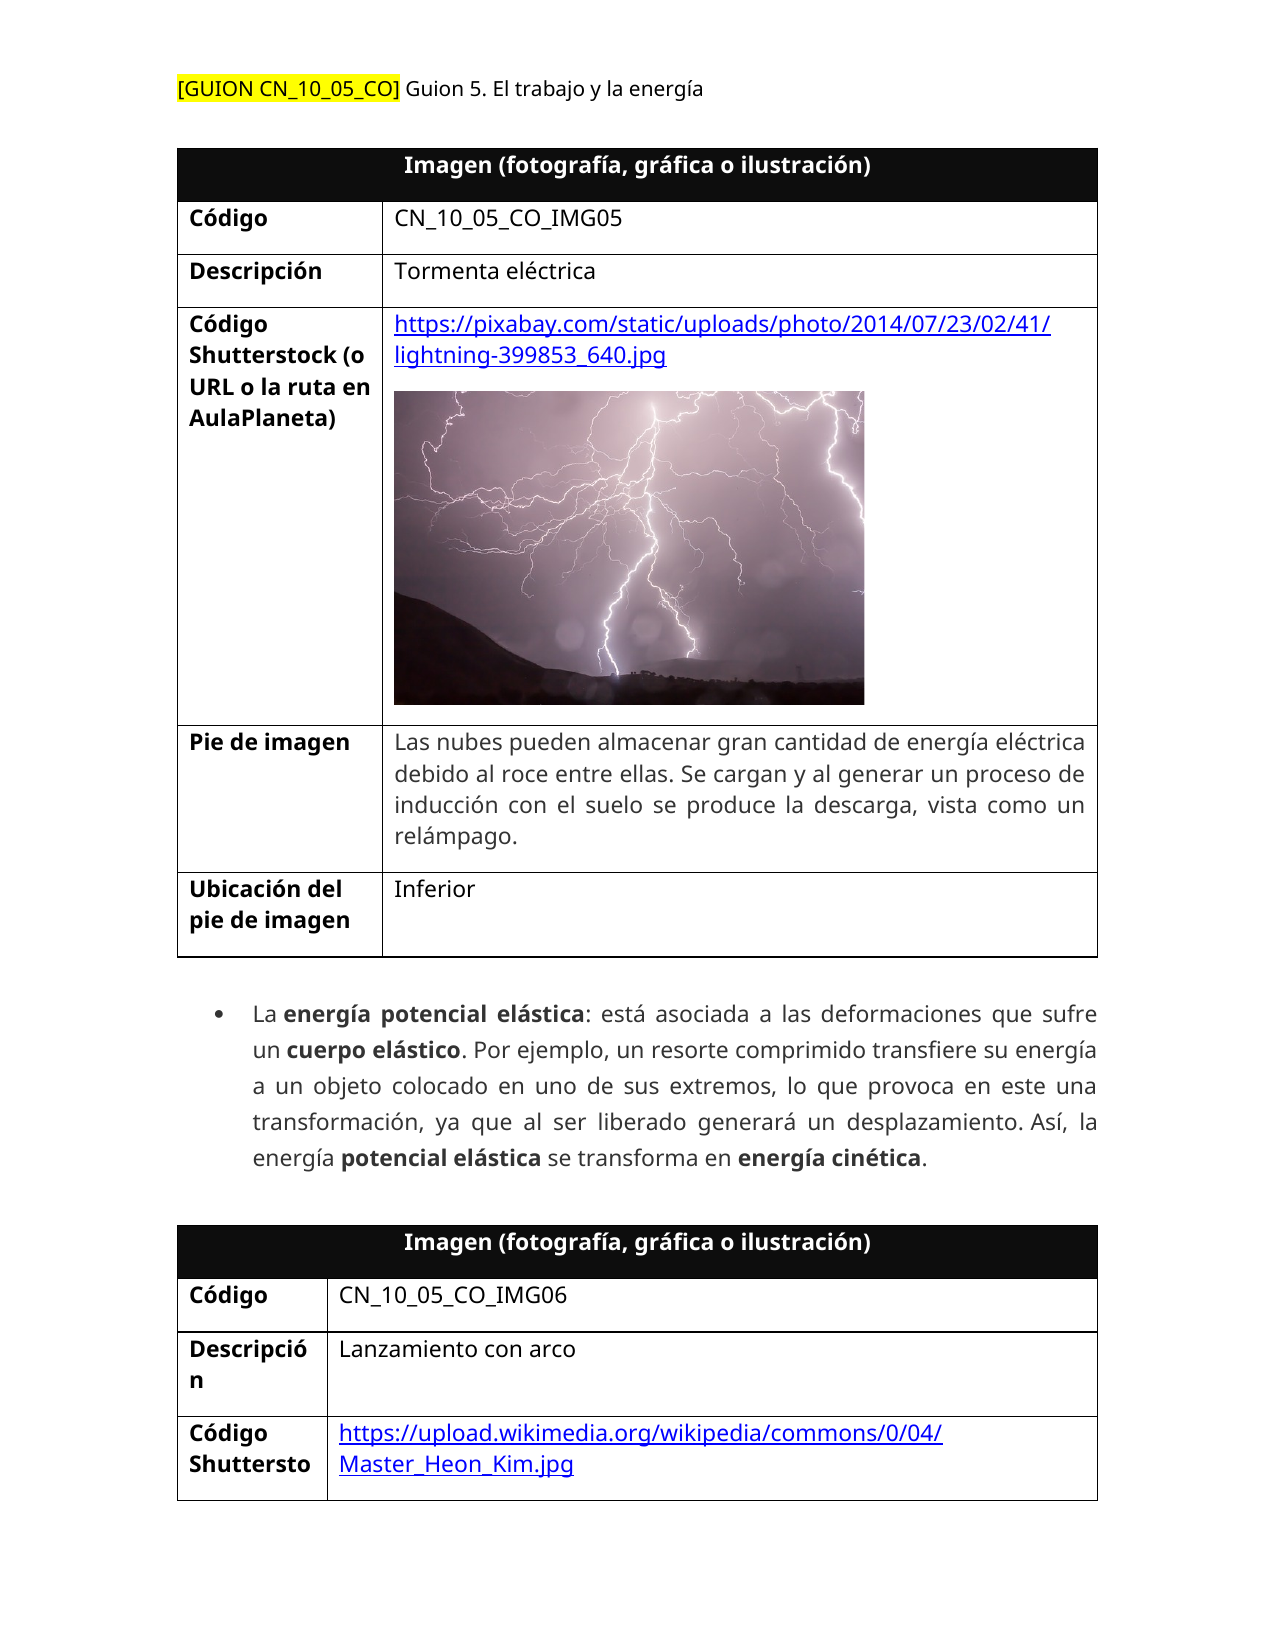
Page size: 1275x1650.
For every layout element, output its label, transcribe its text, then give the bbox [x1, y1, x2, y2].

table_cell CN_10_05_CO_IMG05 [383, 202, 1097, 254]
table_cell Inferior [383, 873, 1097, 956]
table_cell Ubicación del pie de imagen [178, 873, 382, 956]
table_cell Descripción [178, 255, 382, 307]
table_cell Descripción [178, 1333, 327, 1416]
table_cell Tormenta eléctrica [383, 255, 1097, 307]
table_cell Lanzamiento con arco [328, 1333, 1097, 1416]
list La energía potencial elástica: está asociada a las deformaciones que sufre un cuerpo elástico. Por ejemplo, un resorte comprimido transfiere su energía a un objeto colocado en uno de sus extremos, lo que provoca en este una transformación, ya que al ser liberado generará un desplazamiento. Así, la energía potencial elástica se transforma en energía cinética. [215, 993, 1098, 1173]
table_cell Pie de imagen [178, 726, 382, 872]
table_header Imagen (fotografía, gráfica o ilustración) [178, 1226, 1097, 1278]
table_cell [328, 1417, 1097, 1500]
table_cell CN_10_05_CO_IMG06 [328, 1279, 1097, 1331]
table_cell Código Shutterstock (o URL o la ruta en AulaPlaneta) [178, 308, 382, 725]
table_cell https://pixabay.com/static/uploads/photo/2014/07/23/02/41/lightning-399853_640.jpg [383, 308, 1097, 725]
table_cell Código [178, 202, 382, 254]
picture [394, 391, 865, 705]
table_header Imagen (fotografía, gráfica o ilustración) [178, 149, 1097, 201]
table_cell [178, 1417, 327, 1500]
table_cell Las nubes pueden almacenar gran cantidad de energía eléctrica debido al roce entre ellas. Se cargan y al generar un proceso de inducción con el suelo se produce la descarga, vista como un relámpago. [383, 726, 1097, 872]
table_cell Código [178, 1279, 327, 1331]
